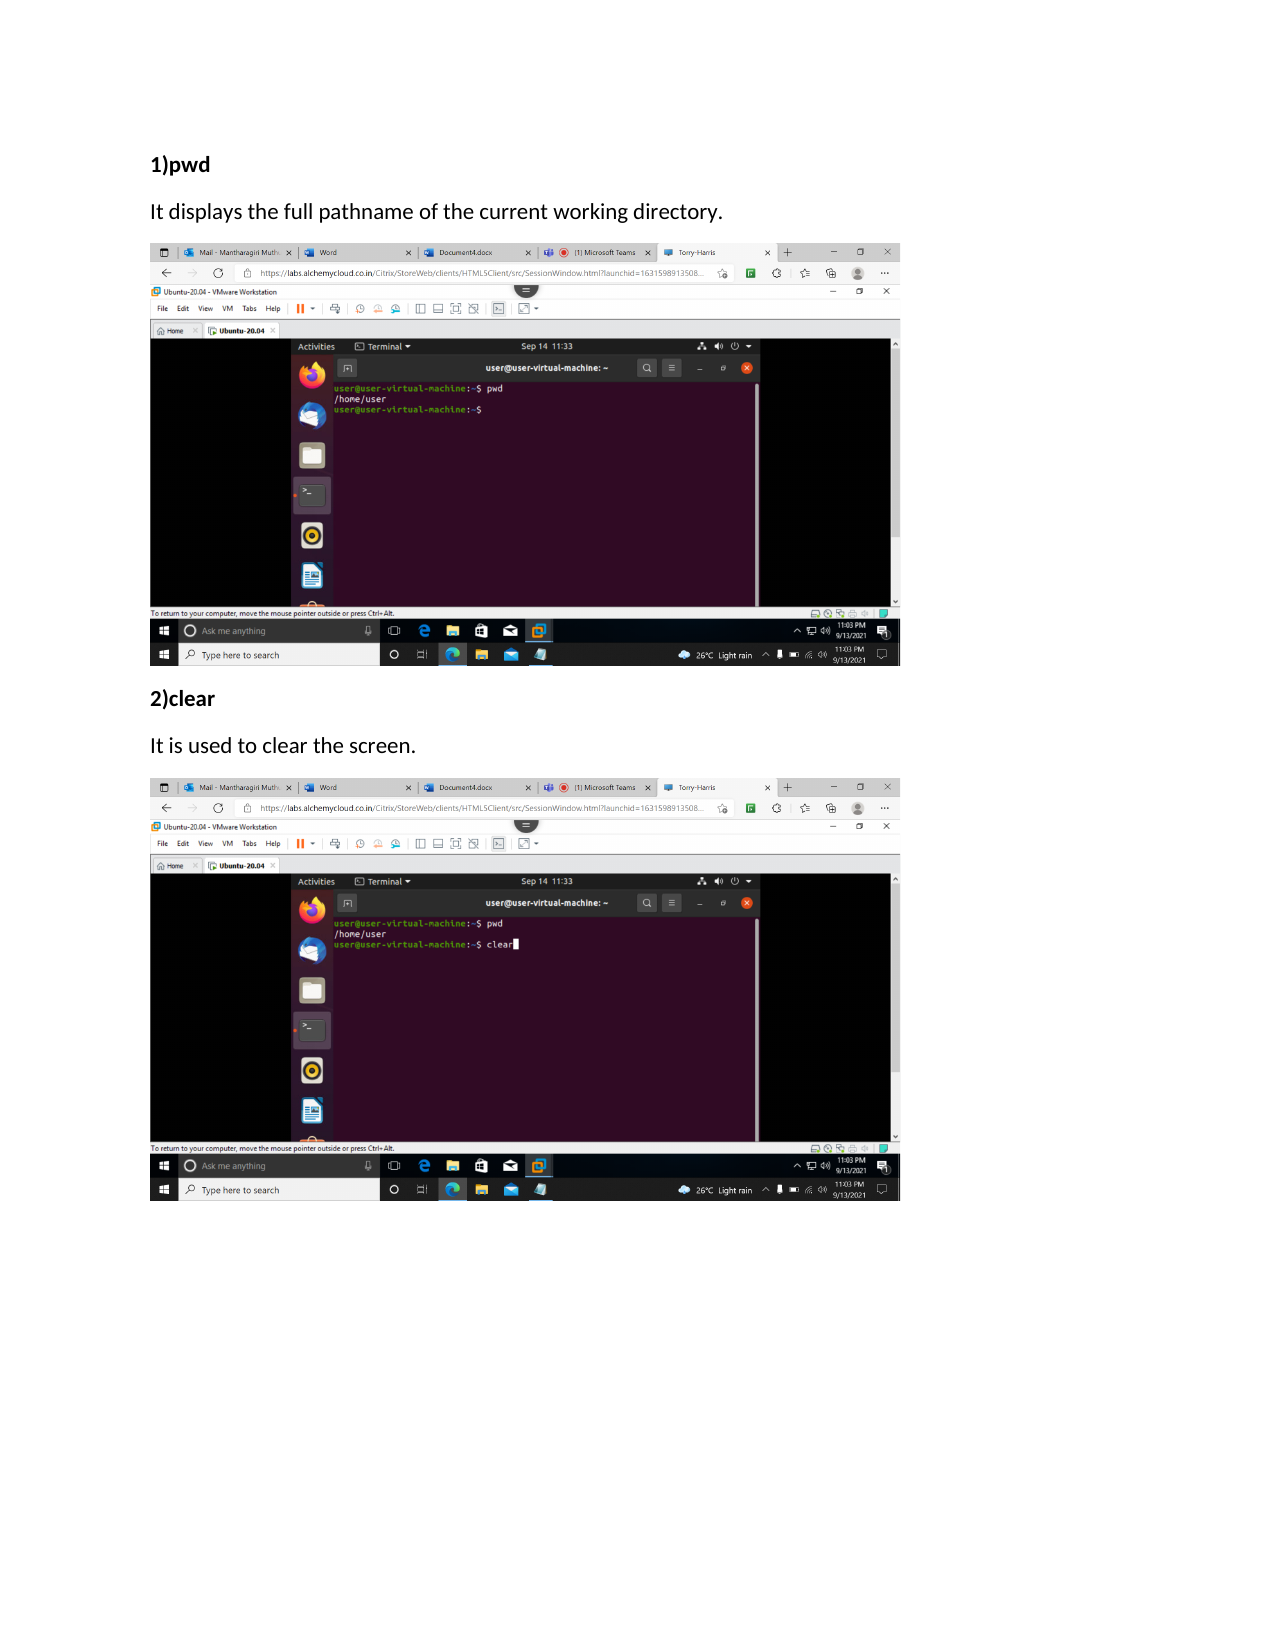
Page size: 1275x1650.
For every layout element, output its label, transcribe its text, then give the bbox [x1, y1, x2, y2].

text It is used to clear the screen. [150, 731, 1125, 759]
picture [150, 778, 901, 1201]
text 1)pwd [150, 150, 1125, 178]
picture [150, 243, 901, 666]
text It displays the full pathname of the current working directory. [150, 197, 1125, 225]
text 2)clear [150, 684, 1125, 712]
